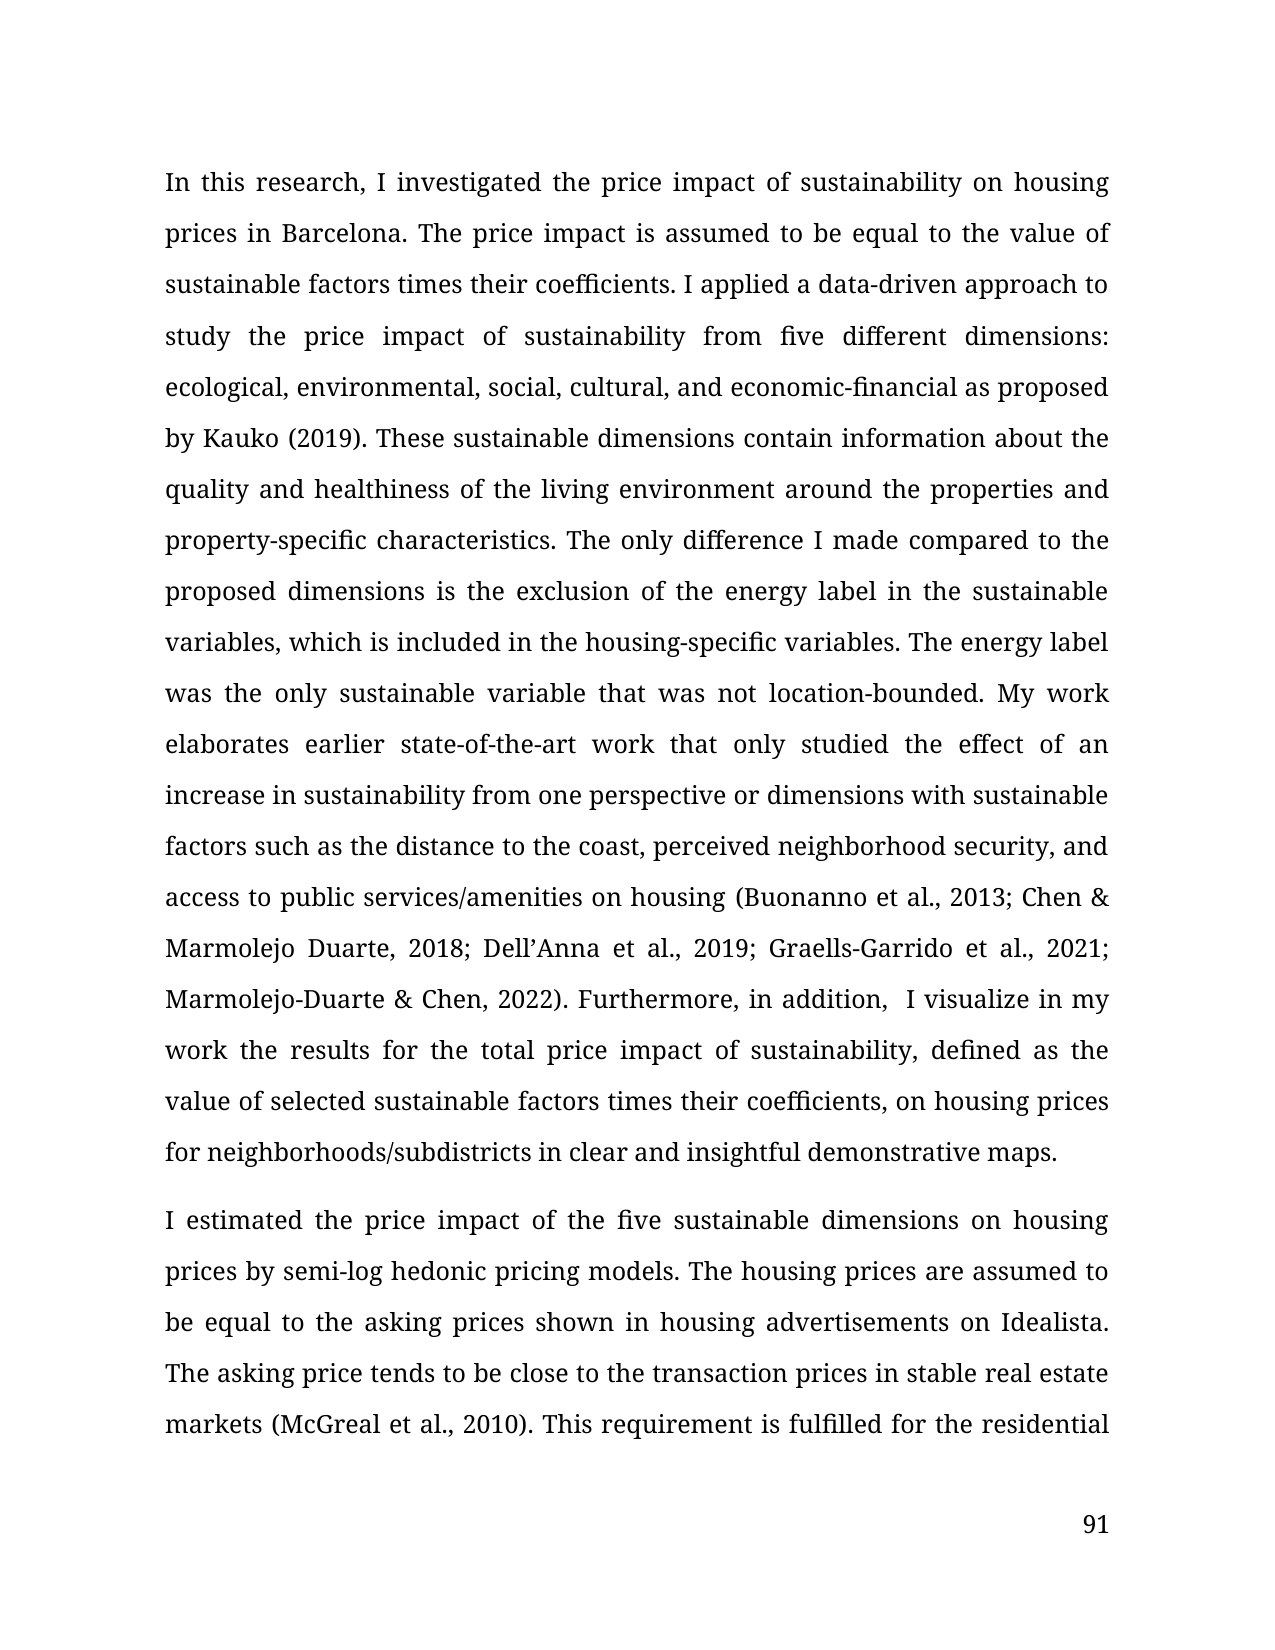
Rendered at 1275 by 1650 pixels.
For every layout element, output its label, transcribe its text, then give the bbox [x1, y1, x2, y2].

text In this research, I investigated the price impact of sustainability on housing prices in Barcelona. The price impact is assumed to be equal to the value of sustainable factors times their coefficients. I applied a data-driven approach to study the price impact of sustainability from five different dimensions: ecological, environmental, social, cultural, and economic-financial as proposed by Kauko . These sustainable dimensions contain information about the quality and healthiness of the living environment around the properties and property-specific characteristics. The only difference I made compared to the proposed dimensions is the exclusion of the energy label in the sustainable variables, which is included in the housing-specific variables. The energy label was the only sustainable variable that was not location-bounded. My work elaborates earlier state-of-the-art work that only studied the effect of an increase in sustainability from one perspective or dimensions with sustainable factors such as the distance to the coast, perceived neighborhood security, and access to public services/amenities on housing . Furthermore, in addition, I visualize in my work the results for the total price impact of sustainability, defined as the value of selected sustainable factors times their coefficients, on housing prices for neighborhoods/subdistricts in clear and insightful demonstrative maps. [165, 165, 1110, 1169]
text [165, 1202, 1110, 1441]
